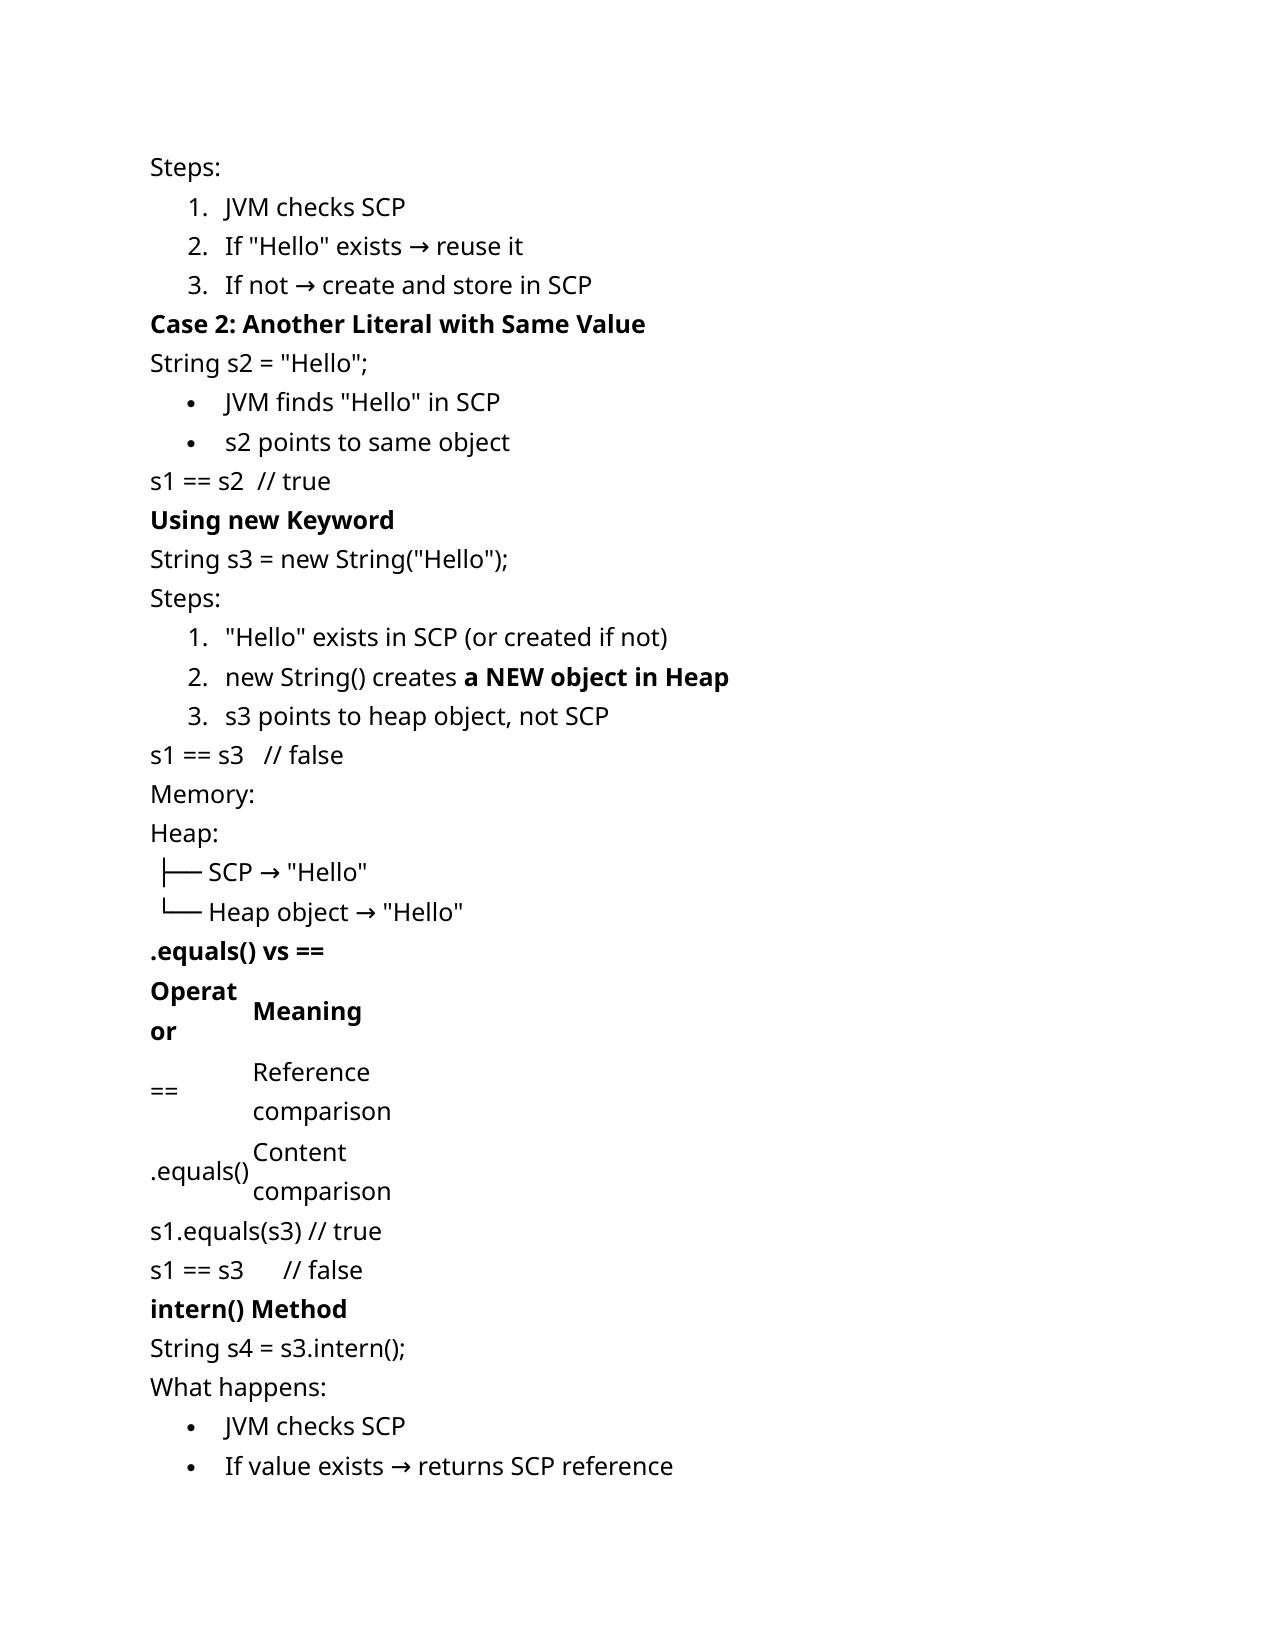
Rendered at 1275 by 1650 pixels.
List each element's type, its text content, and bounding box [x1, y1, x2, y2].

text Using new Keyword [150, 502, 1125, 537]
text Case 2: Another Literal with Same Value [150, 307, 1125, 341]
list JVM checks SCP [187, 189, 1125, 223]
list If "Hello" exists → reuse it [187, 228, 1125, 262]
text Memory: [150, 777, 1125, 811]
text String s3 = new String("Hello"); [150, 542, 1125, 576]
text s1 == s3 // false [150, 737, 1125, 772]
text Steps: [150, 150, 1125, 184]
list s3 points to heap object, not SCP [187, 698, 1125, 732]
text ├── SCP → "Hello" [150, 855, 1125, 889]
text intern() Method [150, 1291, 1125, 1326]
text s1 == s2 // true [150, 463, 1125, 497]
list If value exists → returns SCP reference [187, 1448, 1125, 1482]
text String s2 = "Hello"; [150, 346, 1125, 380]
text String s4 = s3.intern(); [150, 1331, 1125, 1365]
list new String() creates a NEW object in Heap [187, 659, 1125, 693]
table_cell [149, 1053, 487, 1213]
text s1 == s3 // false [150, 1252, 1125, 1286]
list JVM checks SCP [187, 1409, 1125, 1443]
text Steps: [150, 581, 1125, 615]
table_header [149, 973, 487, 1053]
text .equals() vs == [150, 933, 1125, 967]
list JVM finds "Hello" in SCP [187, 385, 1125, 419]
list If not → create and store in SCP [187, 267, 1125, 302]
list "Hello" exists in SCP (or created if not) [187, 620, 1125, 654]
list s2 points to same object [187, 424, 1125, 458]
text Heap: [150, 816, 1125, 850]
text s1.equals(s3) // true [150, 1213, 1125, 1247]
text └── Heap object → "Hello" [150, 894, 1125, 928]
text What happens: [150, 1370, 1125, 1404]
